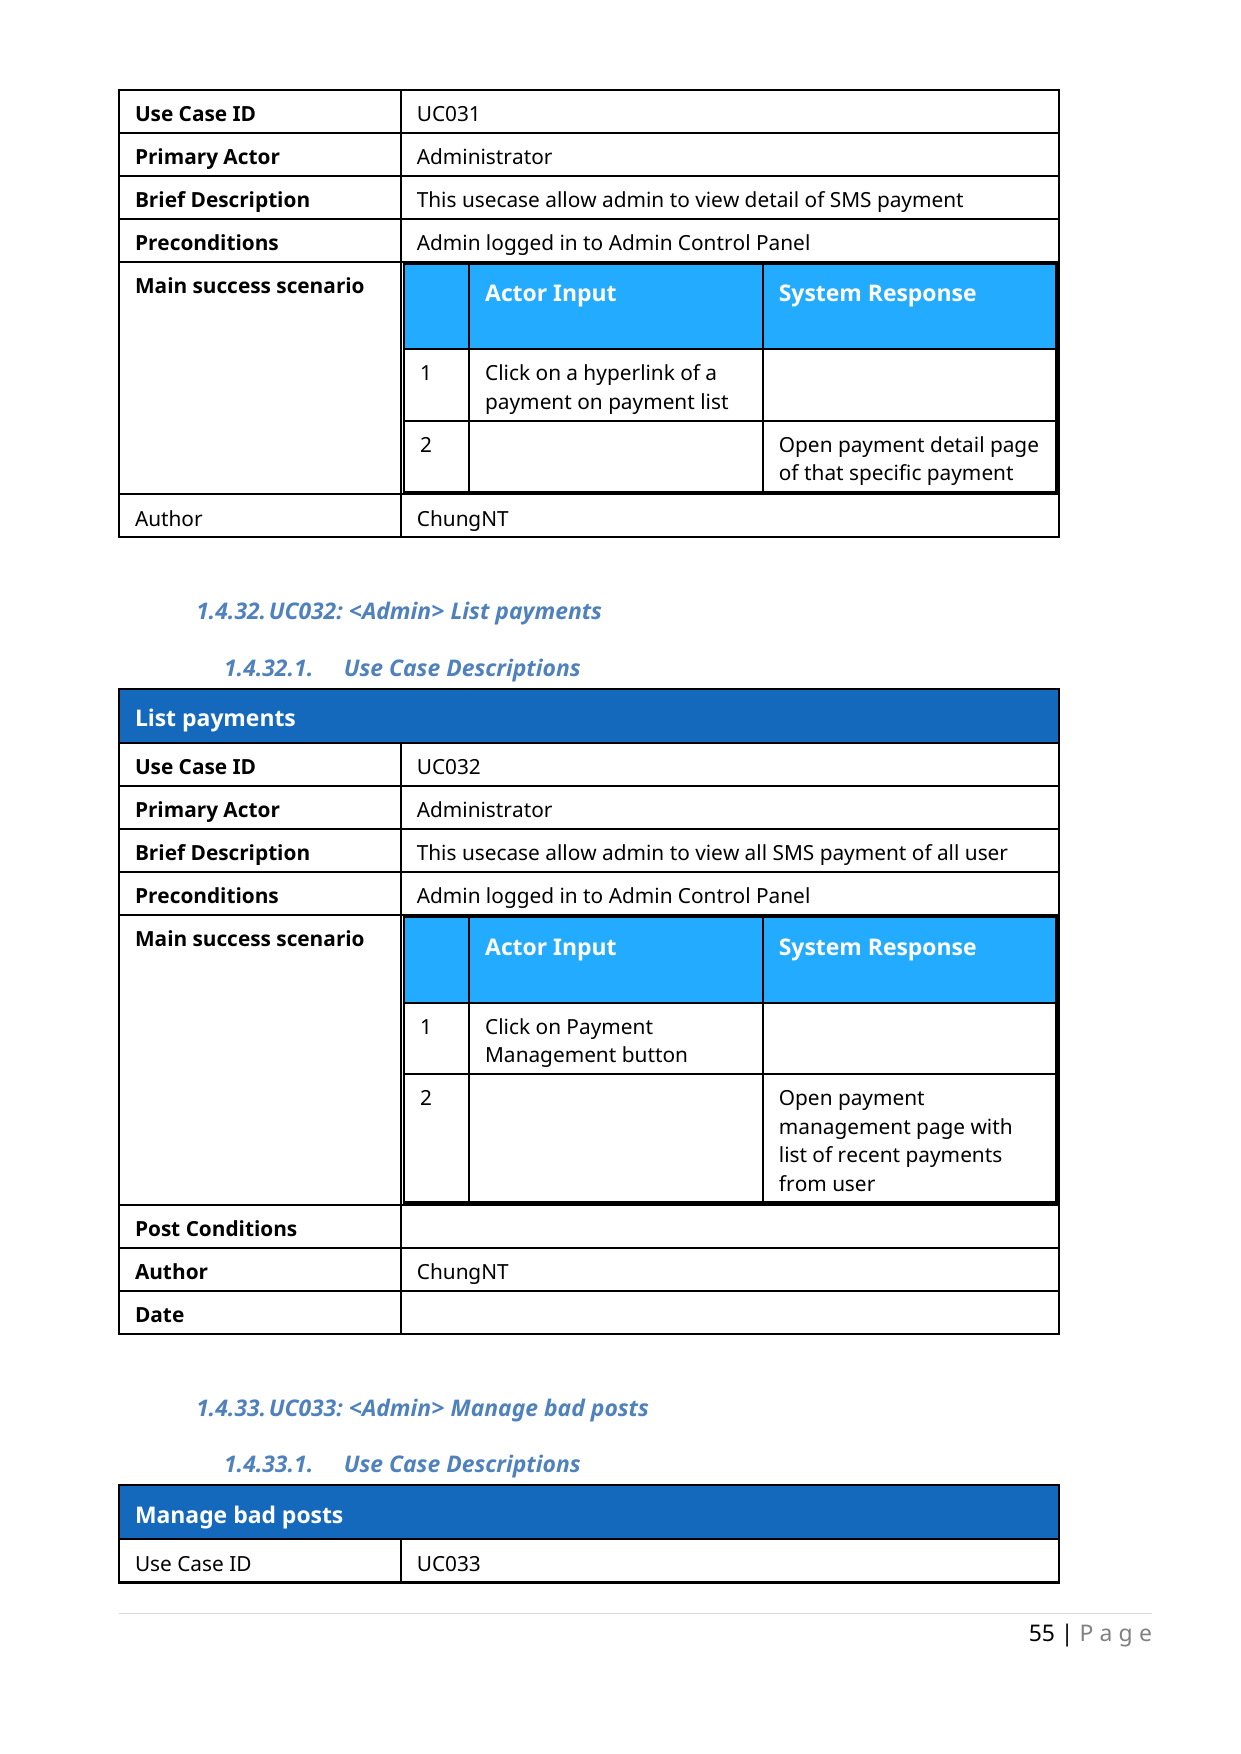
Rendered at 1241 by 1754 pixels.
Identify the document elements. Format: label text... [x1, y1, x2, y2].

table_cell This usecase allow admin to view detail of SMS payment [402, 177, 1058, 218]
table_header List payments [120, 690, 1058, 742]
subtitle UC032: <Admin> List payments [231, 595, 1152, 626]
table_cell [402, 1206, 1058, 1247]
table_cell [470, 350, 762, 420]
table_cell Post Conditions [120, 1206, 400, 1247]
table_cell Preconditions [120, 220, 400, 261]
table_cell Author [120, 495, 400, 536]
table_cell [405, 1075, 468, 1201]
table_cell [764, 350, 1055, 420]
table_cell Use Case ID [120, 91, 400, 132]
table_cell Admin logged in to Admin Control Panel [402, 220, 1058, 261]
table_cell Use Case ID [120, 744, 400, 785]
table_cell Primary Actor [120, 134, 400, 174]
table_cell [764, 422, 1055, 491]
table_cell Main success scenario [120, 916, 400, 1203]
table_cell UC033 [402, 1540, 1058, 1581]
table_cell Administrator [402, 787, 1058, 828]
table_cell [470, 1004, 762, 1073]
table_cell Brief Description [120, 830, 400, 871]
subtitle Use Case Descriptions [268, 652, 1152, 683]
table_cell Date [120, 1292, 400, 1333]
table_cell [764, 1075, 1055, 1201]
table_cell ChungNT [402, 1249, 1058, 1289]
table_cell [764, 1004, 1055, 1073]
table_cell Admin logged in to Admin Control Panel [402, 873, 1058, 914]
table_cell [402, 1292, 1058, 1333]
table_cell Preconditions [120, 873, 400, 914]
table_cell Main success scenario [120, 263, 400, 493]
subtitle UC033: <Admin> Manage bad posts [231, 1391, 1152, 1423]
table_cell [405, 422, 468, 491]
table_cell Author [120, 1249, 400, 1289]
table_cell Brief Description [120, 177, 400, 218]
table_cell Use Case ID [120, 1540, 400, 1581]
table_cell This usecase allow admin to view all SMS payment of all user [402, 830, 1058, 871]
table_cell [405, 1004, 468, 1073]
table_cell [405, 350, 468, 420]
table_header Manage bad posts [120, 1486, 1058, 1538]
table_cell UC032 [402, 744, 1058, 785]
table_cell Administrator [402, 134, 1058, 174]
table_cell ChungNT [402, 495, 1058, 536]
subtitle Use Case Descriptions [268, 1448, 1152, 1479]
table_cell UC031 [402, 91, 1058, 132]
table_cell Primary Actor [120, 787, 400, 828]
table_cell [470, 1075, 762, 1201]
table_cell [470, 422, 762, 491]
